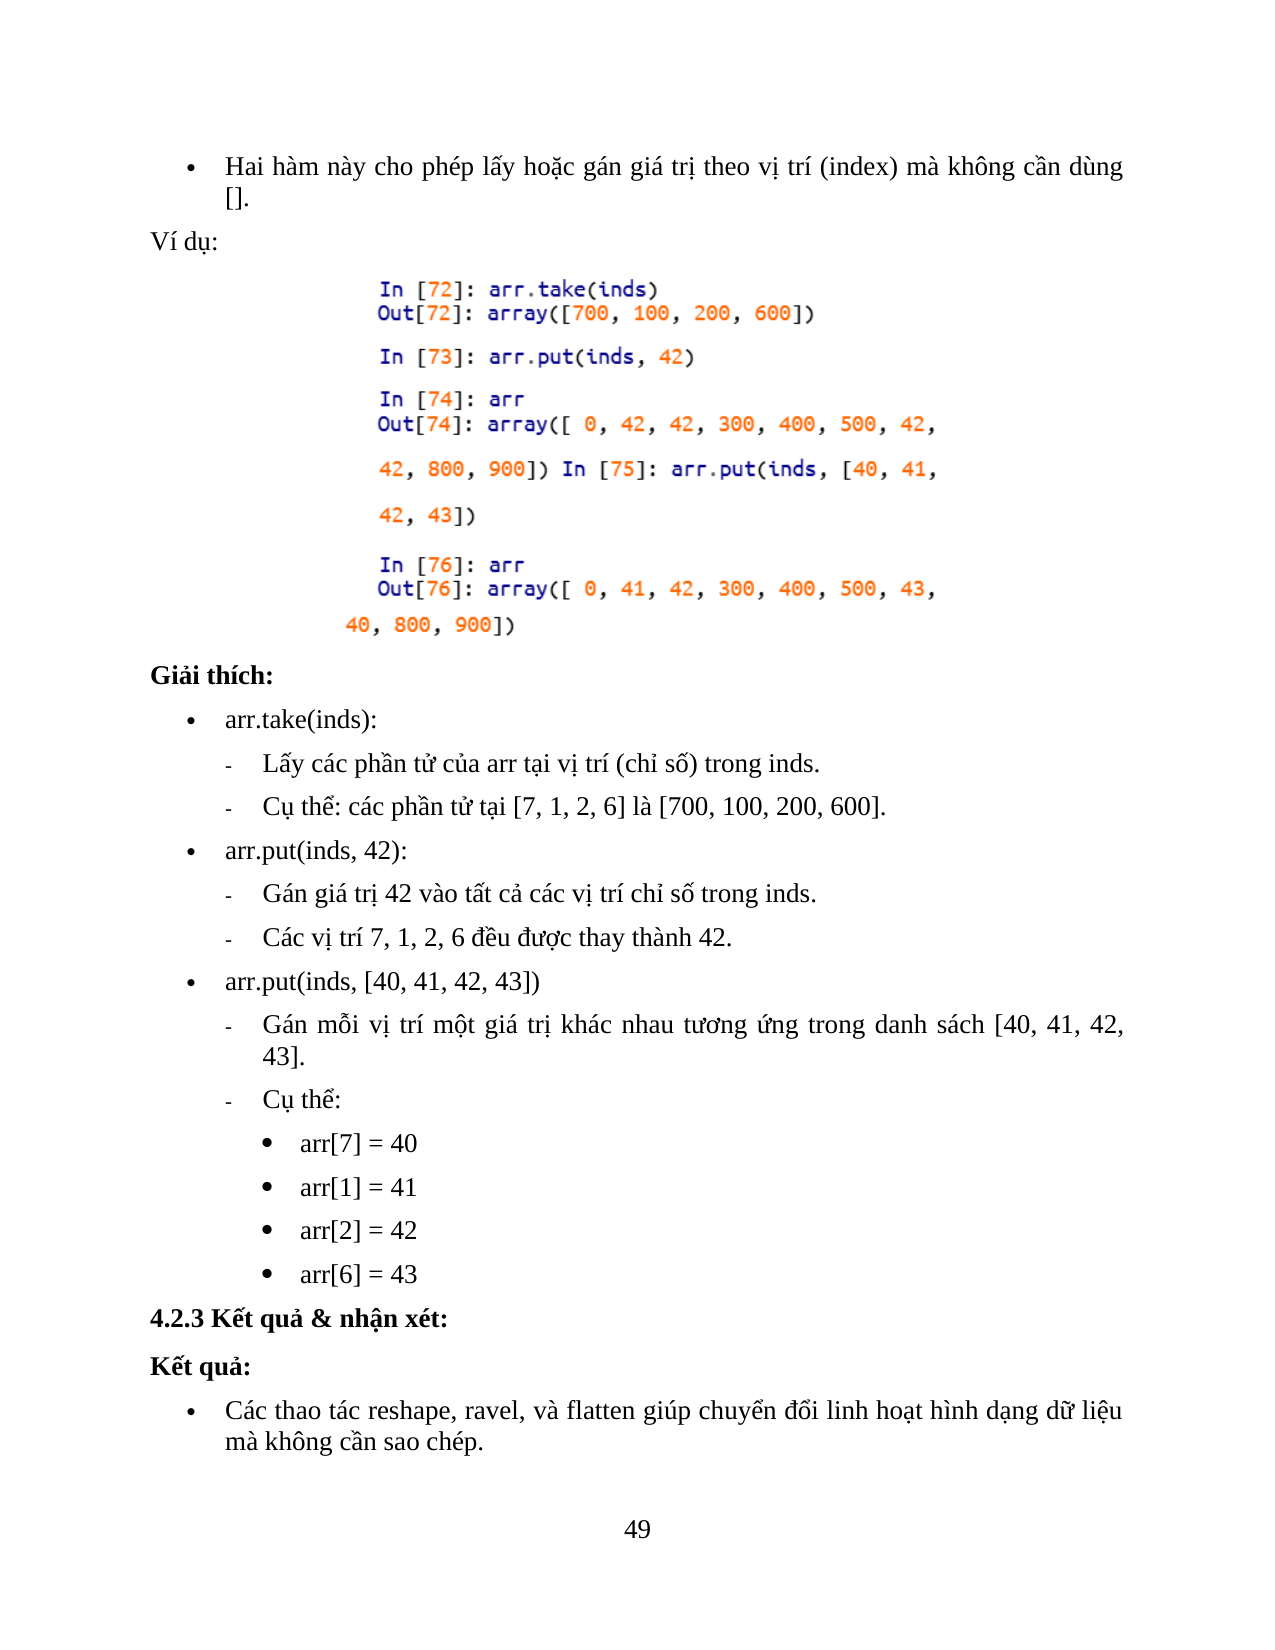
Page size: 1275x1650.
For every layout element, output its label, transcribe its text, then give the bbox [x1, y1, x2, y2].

text Giải thích: [150, 659, 1125, 691]
subtitle 4.2.3 Kết quả & nhận xét: [150, 1302, 1125, 1333]
list arr.take(inds): [187, 703, 1125, 734]
list Gán mỗi vị trí một giá trị khác nhau tương ứng trong danh sách [40, 41, 42, 43]. [225, 1008, 1125, 1071]
list Các vị trí 7, 1, 2, 6 đều được thay thành 42. [225, 921, 1125, 952]
list Cụ thể: các phần tử tại [7, 1, 2, 6] là [700, 100, 200, 600]. [225, 790, 1125, 821]
picture [320, 268, 955, 647]
list Gán giá trị 42 vào tất cả các vị trí chỉ số trong inds. [225, 878, 1125, 909]
list Lấy các phần tử của arr tại vị trí (chỉ số) trong inds. [225, 747, 1125, 778]
list arr[6] = 43 [262, 1258, 1125, 1289]
list Cụ thể: [225, 1083, 1125, 1114]
text Ví dụ: [150, 225, 1125, 256]
list arr[7] = 40 [262, 1127, 1125, 1158]
list arr.put(inds, 42): [187, 834, 1125, 865]
text Kết quả: [150, 1350, 1125, 1381]
list Các thao tác reshape, ravel, và flatten giúp chuyển đổi linh hoạt hình dạng dữ liệu mà không cần sao chép. [187, 1394, 1125, 1456]
list arr.put(inds, [40, 41, 42, 43]) [187, 965, 1125, 996]
list arr[1] = 41 [262, 1171, 1125, 1202]
list Hai hàm này cho phép lấy hoặc gán giá trị theo vị trí (index) mà không cần dùng []. [187, 150, 1125, 212]
list arr[2] = 42 [262, 1214, 1125, 1246]
